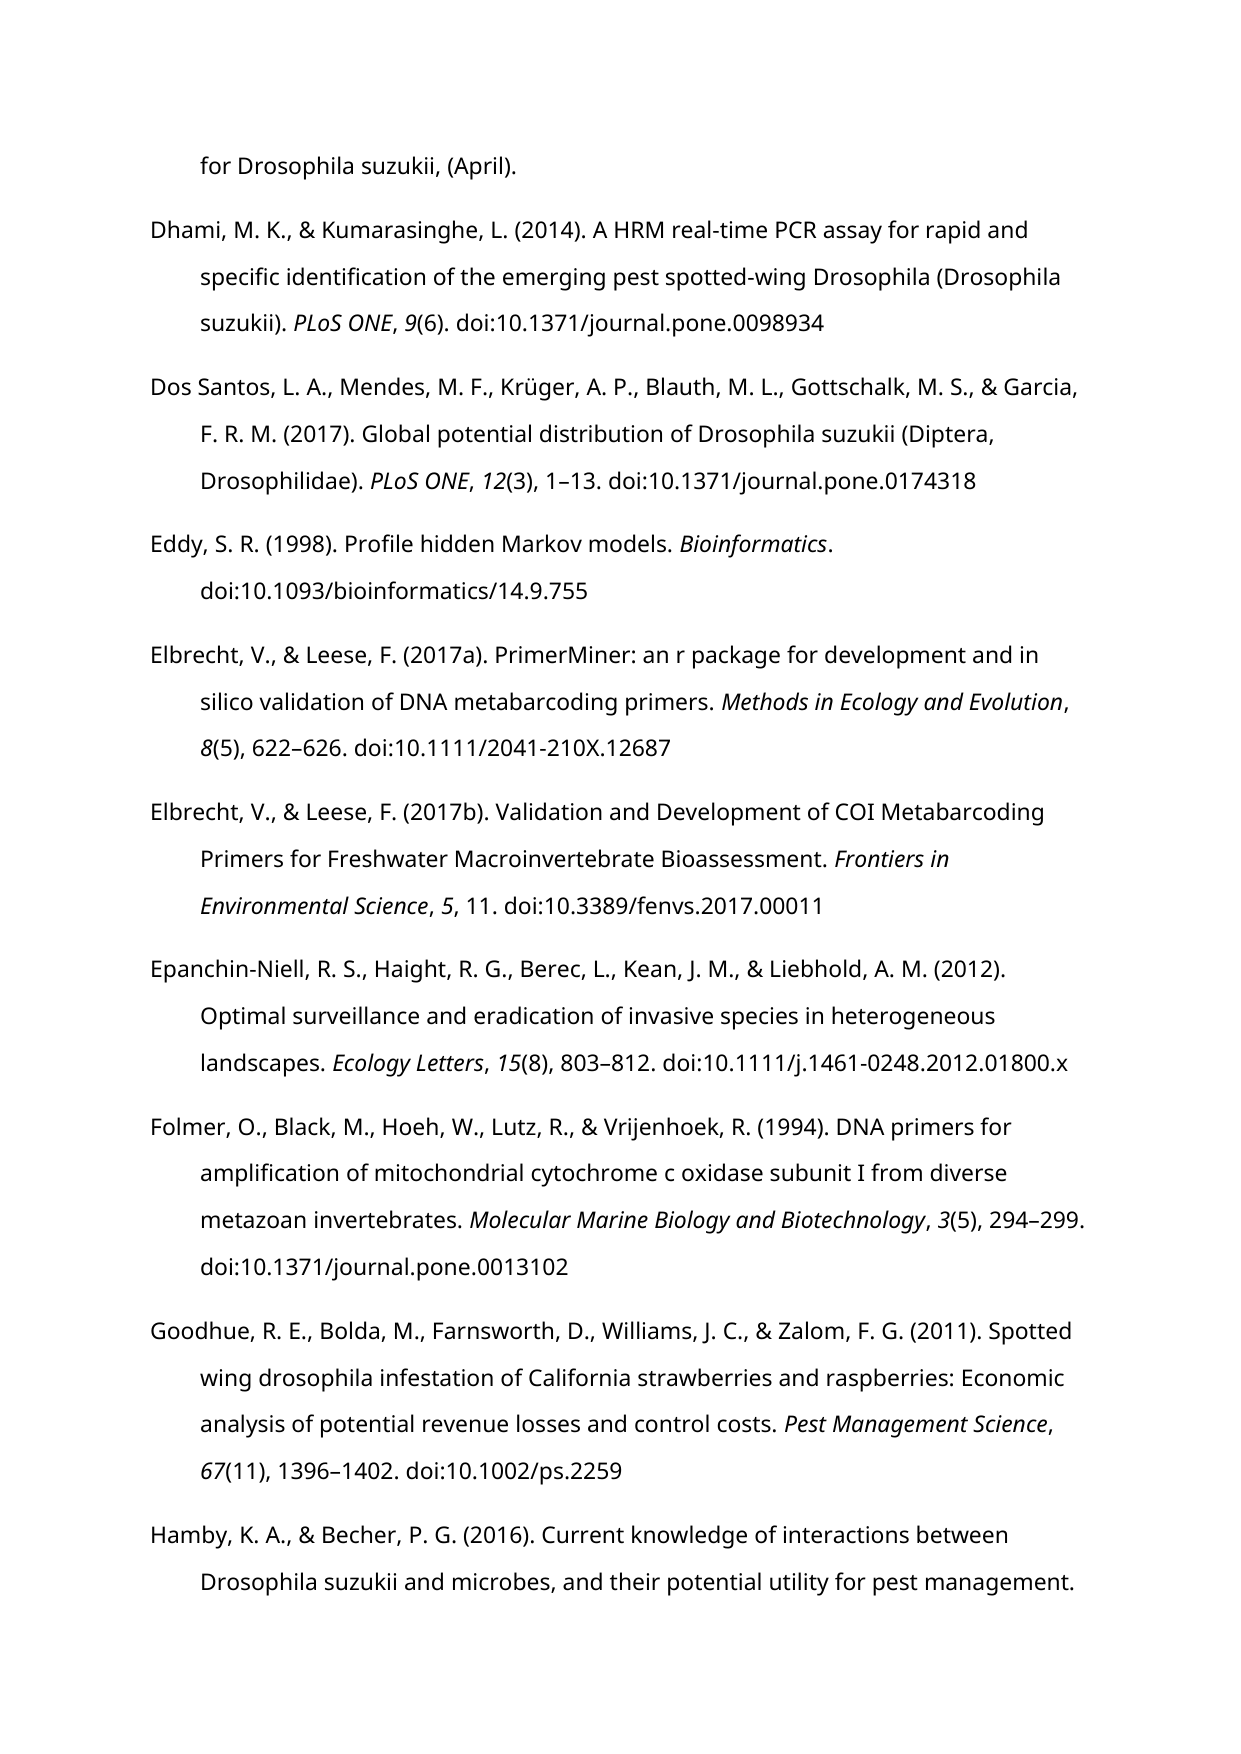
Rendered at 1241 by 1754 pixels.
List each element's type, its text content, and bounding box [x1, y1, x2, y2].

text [150, 150, 1090, 181]
text Eddy, S. R. (1998). Profile hidden Markov models. Bioinformatics. doi:10.1093/bioinformatics/14.9.755 [150, 528, 1090, 606]
text Elbrecht, V., & Leese, F. (2017b). Validation and Development of COI Metabarcoding Primers for Freshwater Macroinvertebrate Bioassessment. Frontiers in Environmental Science, 5, 11. doi:10.3389/fenvs.2017.00011 [150, 796, 1090, 921]
text Epanchin-Niell, R. S., Haight, R. G., Berec, L., Kean, J. M., & Liebhold, A. M. (2012). Optimal surveillance and eradication of invasive species in heterogeneous landscapes. Ecology Letters, 15(8), 803–812. doi:10.1111/j.1461-0248.2012.01800.x [150, 953, 1090, 1078]
text Elbrecht, V., & Leese, F. (2017a). PrimerMiner: an r package for development and in silico validation of DNA metabarcoding primers. Methods in Ecology and Evolution, 8(5), 622–626. doi:10.1111/2041-210X.12687 [150, 638, 1090, 763]
text Dos Santos, L. A., Mendes, M. F., Krüger, A. P., Blauth, M. L., Gottschalk, M. S., & Garcia, F. R. M. (2017). Global potential distribution of Drosophila suzukii (Diptera, Drosophilidae). PLoS ONE, 12(3), 1–13. doi:10.1371/journal.pone.0174318 [150, 371, 1090, 496]
text Folmer, O., Black, M., Hoeh, W., Lutz, R., & Vrijenhoek, R. (1994). DNA primers for amplification of mitochondrial cytochrome c oxidase subunit I from diverse metazoan invertebrates. Molecular Marine Biology and Biotechnology, 3(5), 294–299. doi:10.1371/journal.pone.0013102 [150, 1110, 1090, 1282]
text Dhami, M. K., & Kumarasinghe, L. (2014). A HRM real-time PCR assay for rapid and specific identification of the emerging pest spotted-wing Drosophila (Drosophila suzukii). PLoS ONE, 9(6). doi:10.1371/journal.pone.0098934 [150, 213, 1090, 338]
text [150, 1519, 1090, 1597]
text Goodhue, R. E., Bolda, M., Farnsworth, D., Williams, J. C., & Zalom, F. G. (2011). Spotted wing drosophila infestation of California strawberries and raspberries: Economic analysis of potential revenue losses and control costs. Pest Management Science, 67(11), 1396–1402. doi:10.1002/ps.2259 [150, 1314, 1090, 1486]
